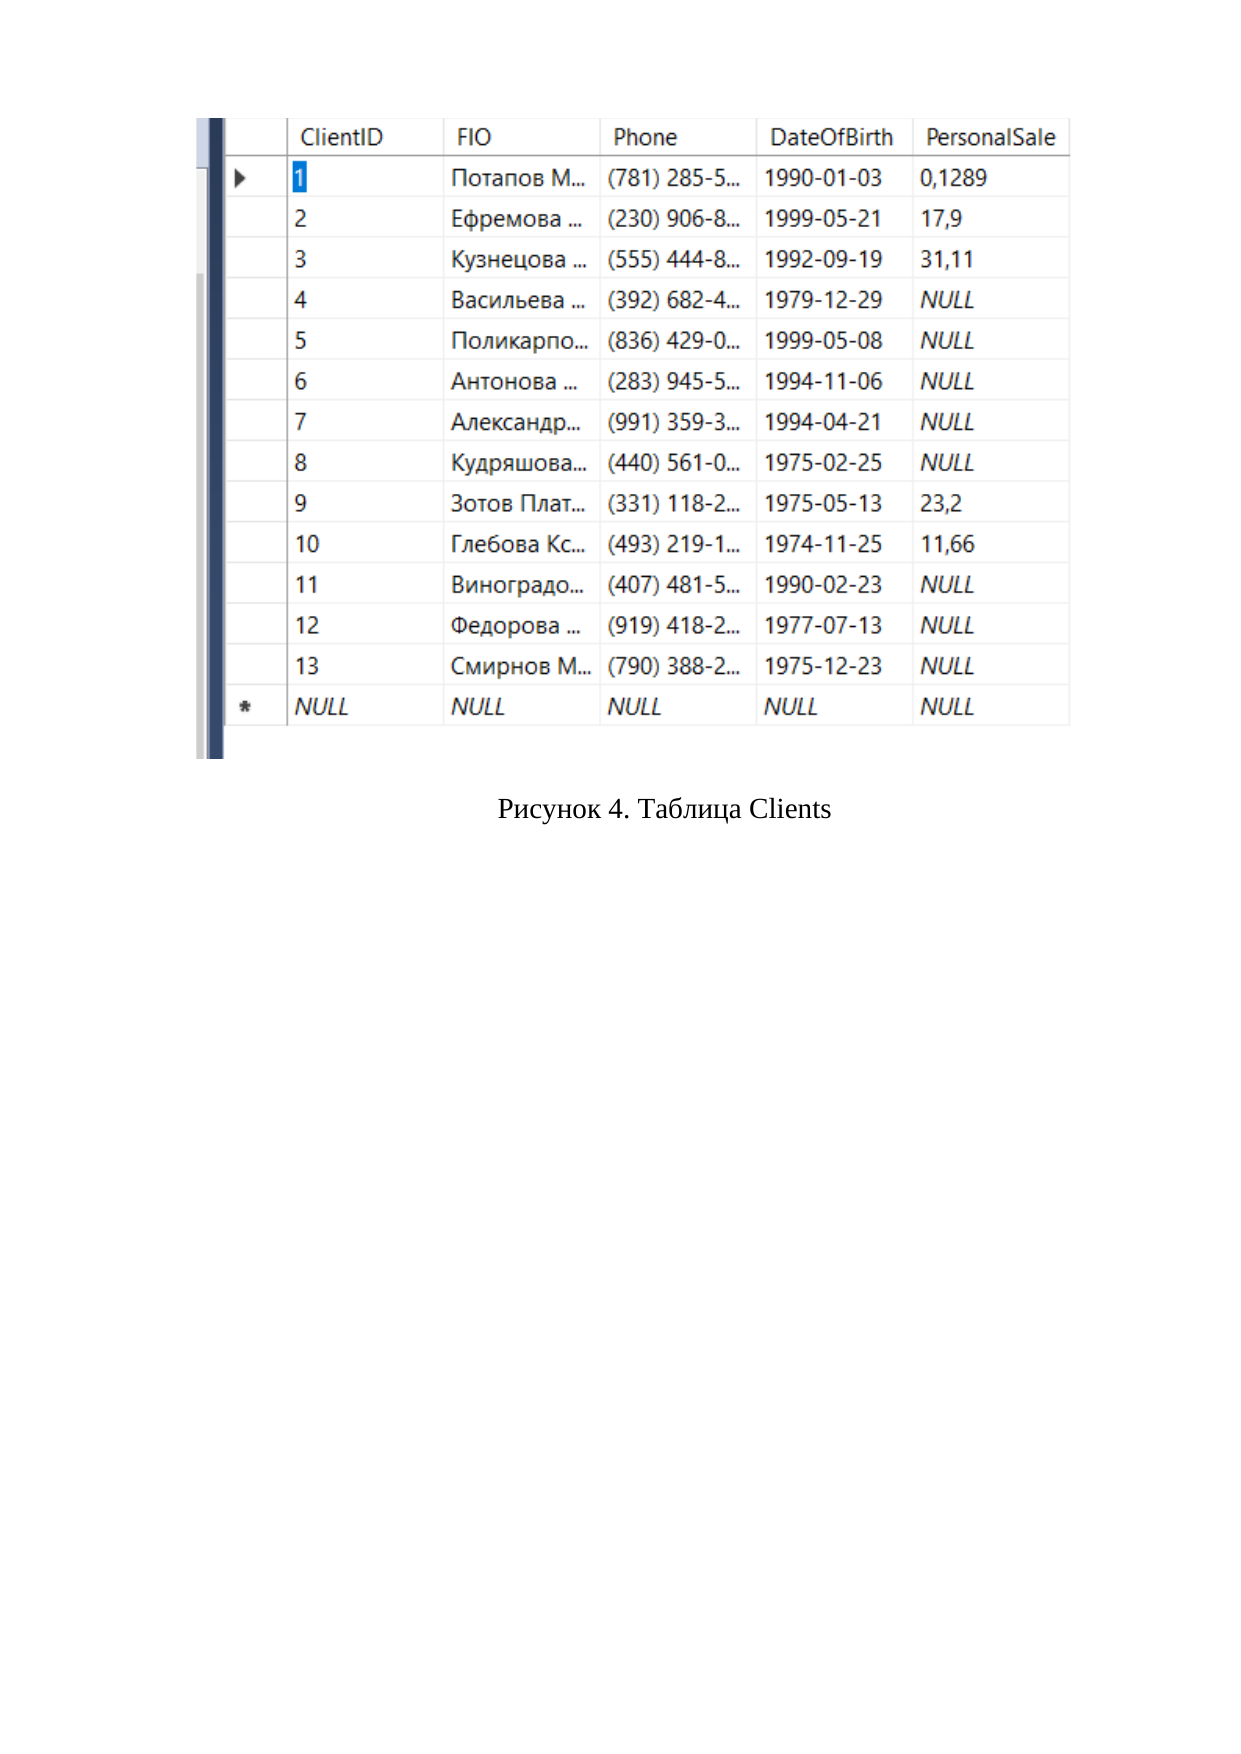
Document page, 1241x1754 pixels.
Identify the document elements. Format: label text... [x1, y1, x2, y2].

picture [196, 118, 1133, 759]
text Рисунок 4. Таблица Clients [177, 792, 1152, 825]
